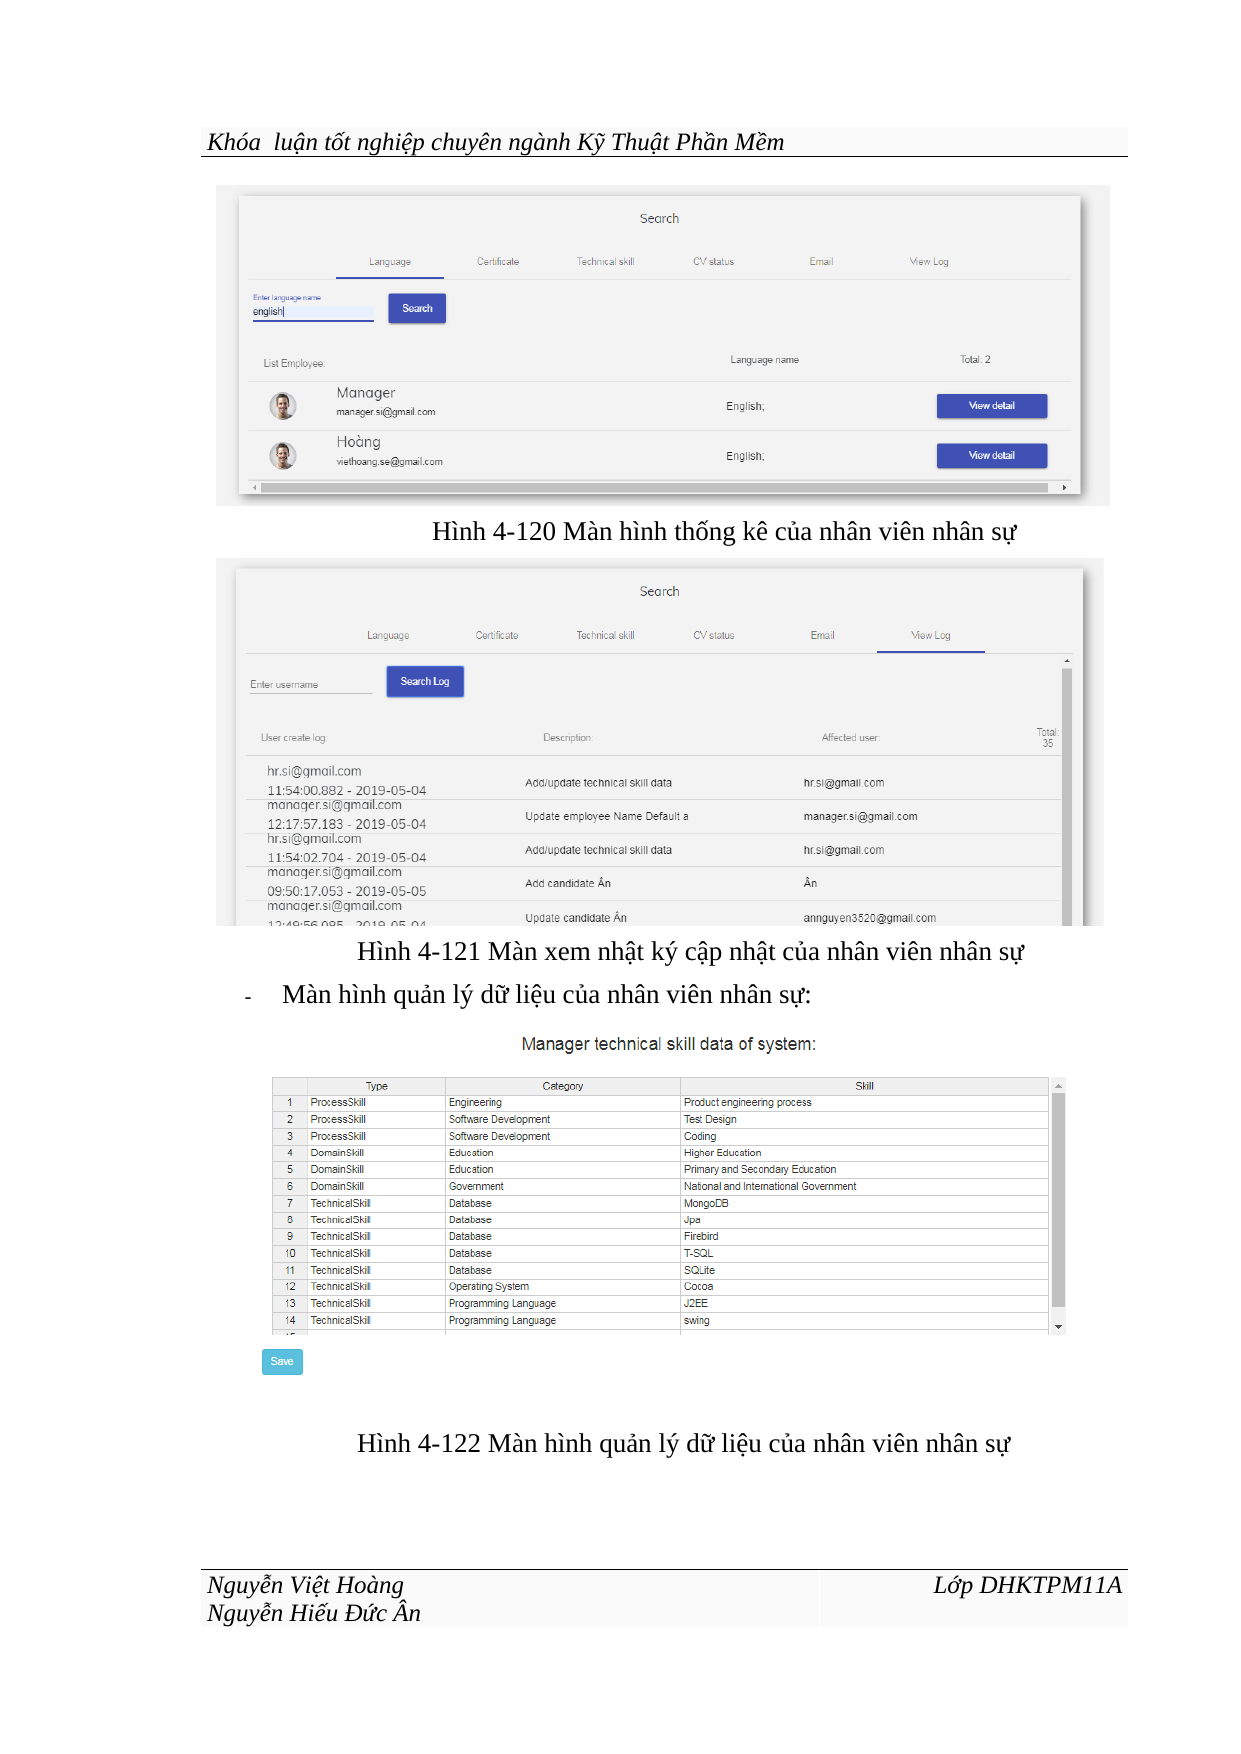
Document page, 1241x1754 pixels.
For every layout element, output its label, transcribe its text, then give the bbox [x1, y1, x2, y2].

picture [216, 185, 1110, 506]
picture [225, 1025, 1113, 1412]
list Màn hình quản lý dữ liệu của nhân viên nhân sự: [244, 979, 1122, 1010]
picture [216, 558, 1104, 926]
